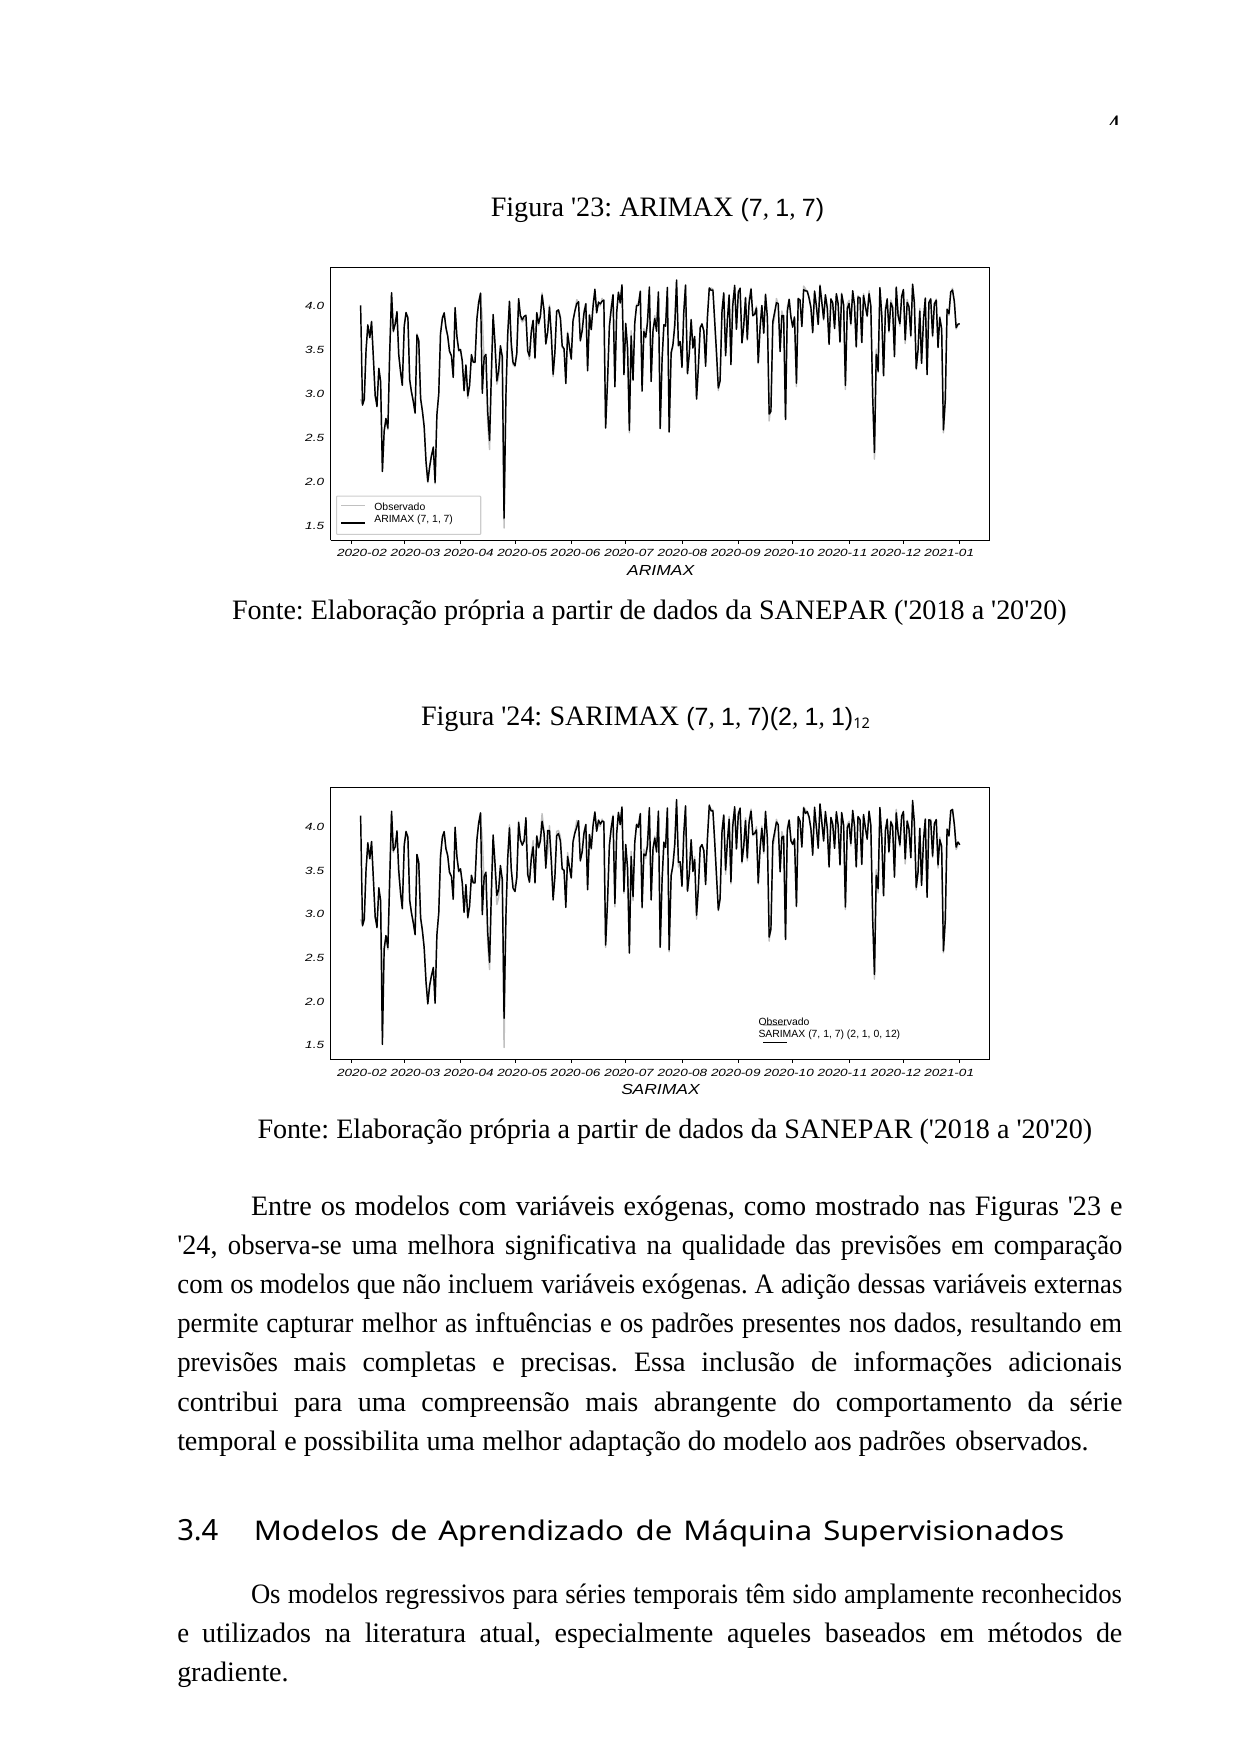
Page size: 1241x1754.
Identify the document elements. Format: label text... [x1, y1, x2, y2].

text 1.5 [305, 519, 1240, 532]
text Fonte: Elaboração própria a partir de dados da SANEPAR ('2018 a '20'20) [158, 593, 1141, 625]
text Entre os modelos com variáveis exógenas, como mostrado nas Figuras '23 e '24, observa-se uma melhora significativa na qualidade das previsões em comparação com os modelos que não incluem variáveis exógenas. A adição dessas variáveis externas permite capturar melhor as inftuências e os padrões presentes nos dados, resultando em previsões mais completas e precisas. Essa inclusão de informações adicionais contribui para uma compreensão mais abrangente do comportamento da série temporal e possibilita uma melhor adaptação do modelo aos padrões observados. [177, 1189, 1122, 1456]
text Fonte: Elaboração própria a partir de dados da SANEPAR ('2018 a '20'20) [257, 1112, 1240, 1144]
text Os modelos regressivos para séries temporais têm sido amplamente reconhecidos e utilizados na literatura atual, especialmente aqueles baseados em métodos de gradiente. [177, 1577, 1122, 1688]
text Figura '23: ARIMAX (7, 1, 7) [491, 190, 1240, 223]
text Figura '24: SARIMAX (7, 1, 7)(2, 1, 1)12 [278, 699, 1013, 733]
list Modelos de Aprendizado de Máquina Supervisionados [177, 1509, 1240, 1548]
text SARIMAX [278, 1081, 1043, 1098]
text ARIMAX [278, 561, 1043, 578]
